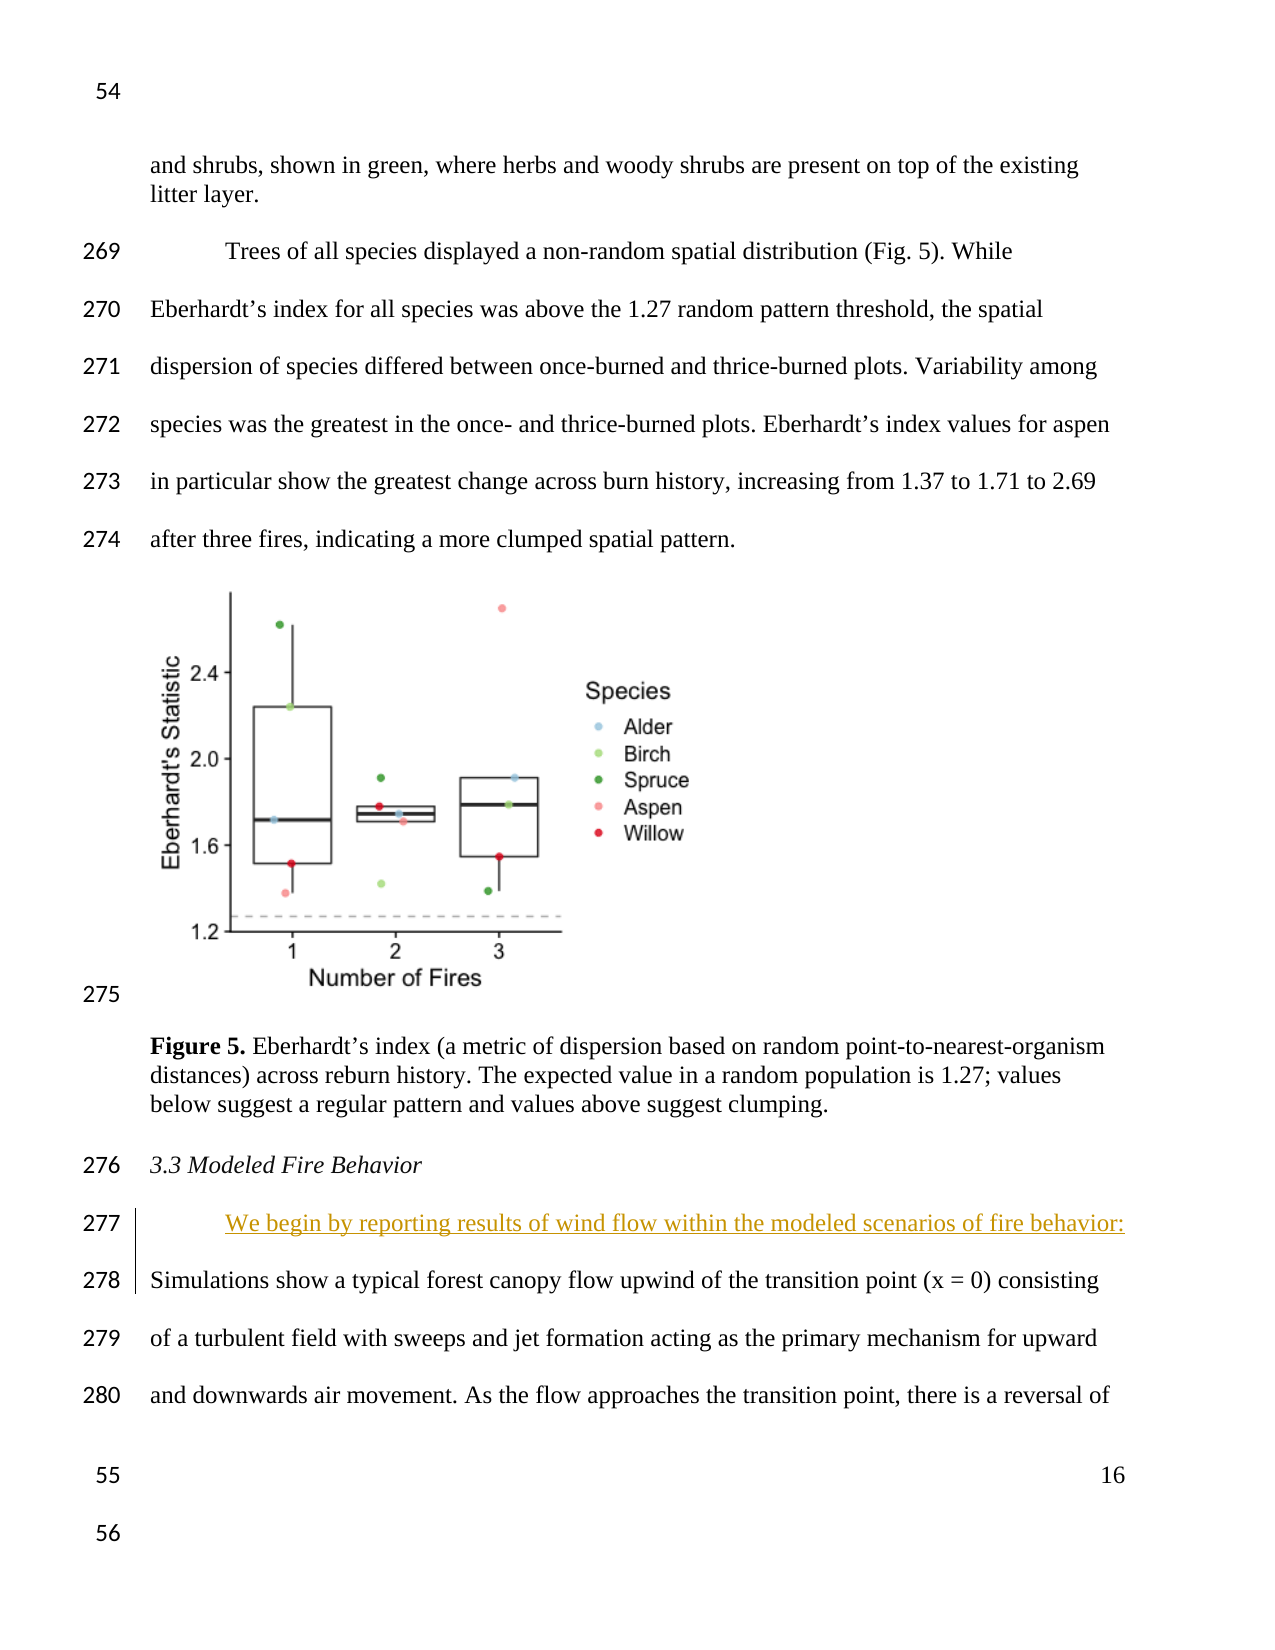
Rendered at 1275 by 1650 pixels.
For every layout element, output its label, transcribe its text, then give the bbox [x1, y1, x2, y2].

text Figure 5. Eberhardt’s index (a metric of dispersion based on random point-to-nearest-organism distances) across reburn history. The expected value in a random population is 1.27; values below suggest a regular pattern and values above suggest clumping. [150, 1031, 1125, 1117]
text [150, 150, 1125, 207]
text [150, 1208, 1125, 1409]
subtitle 3.3 Modeled Fire Behavior [150, 1150, 1125, 1179]
picture [150, 581, 702, 1003]
